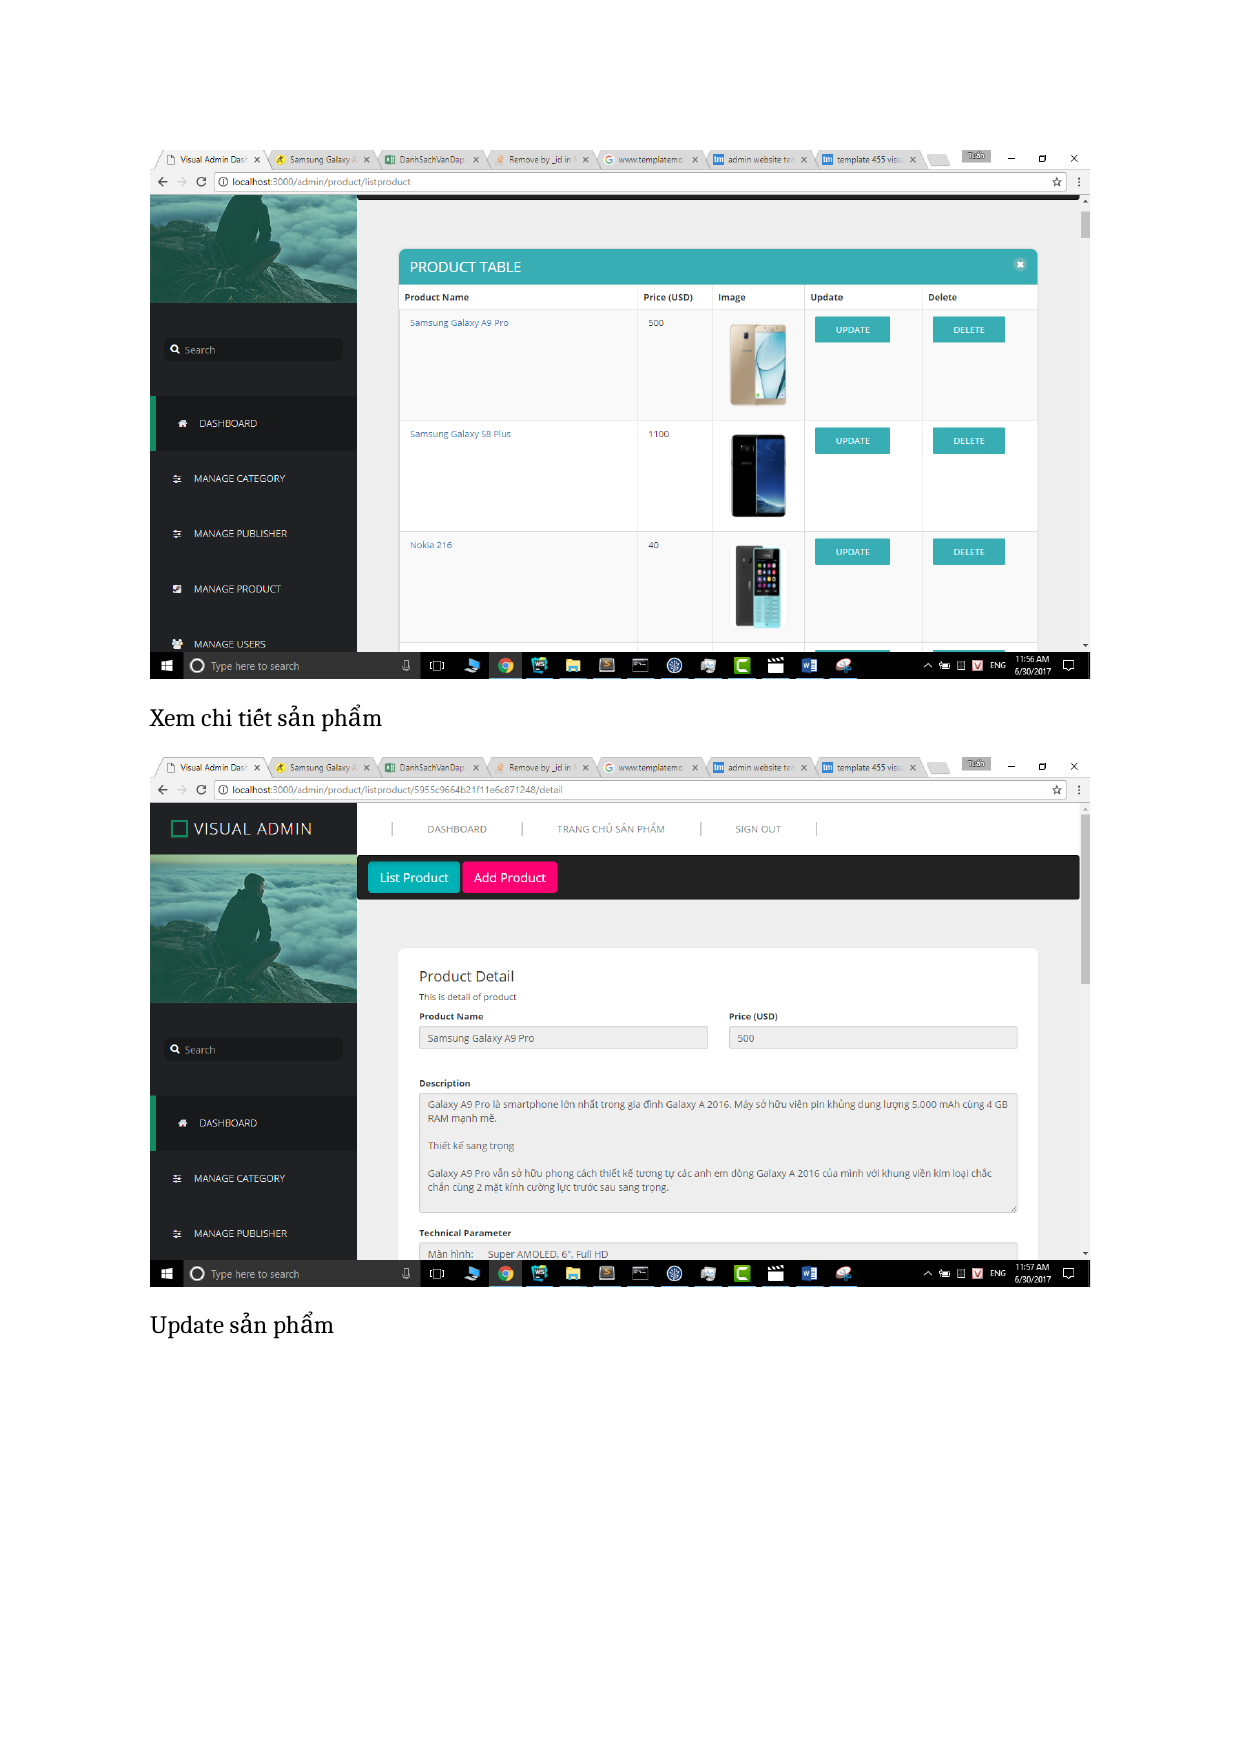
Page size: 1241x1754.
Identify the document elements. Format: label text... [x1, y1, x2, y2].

text Update sản phẩm [150, 1311, 1090, 1340]
text Xem chi tiết sản phẩm [150, 704, 1090, 732]
picture [150, 150, 1091, 679]
picture [150, 757, 1091, 1287]
